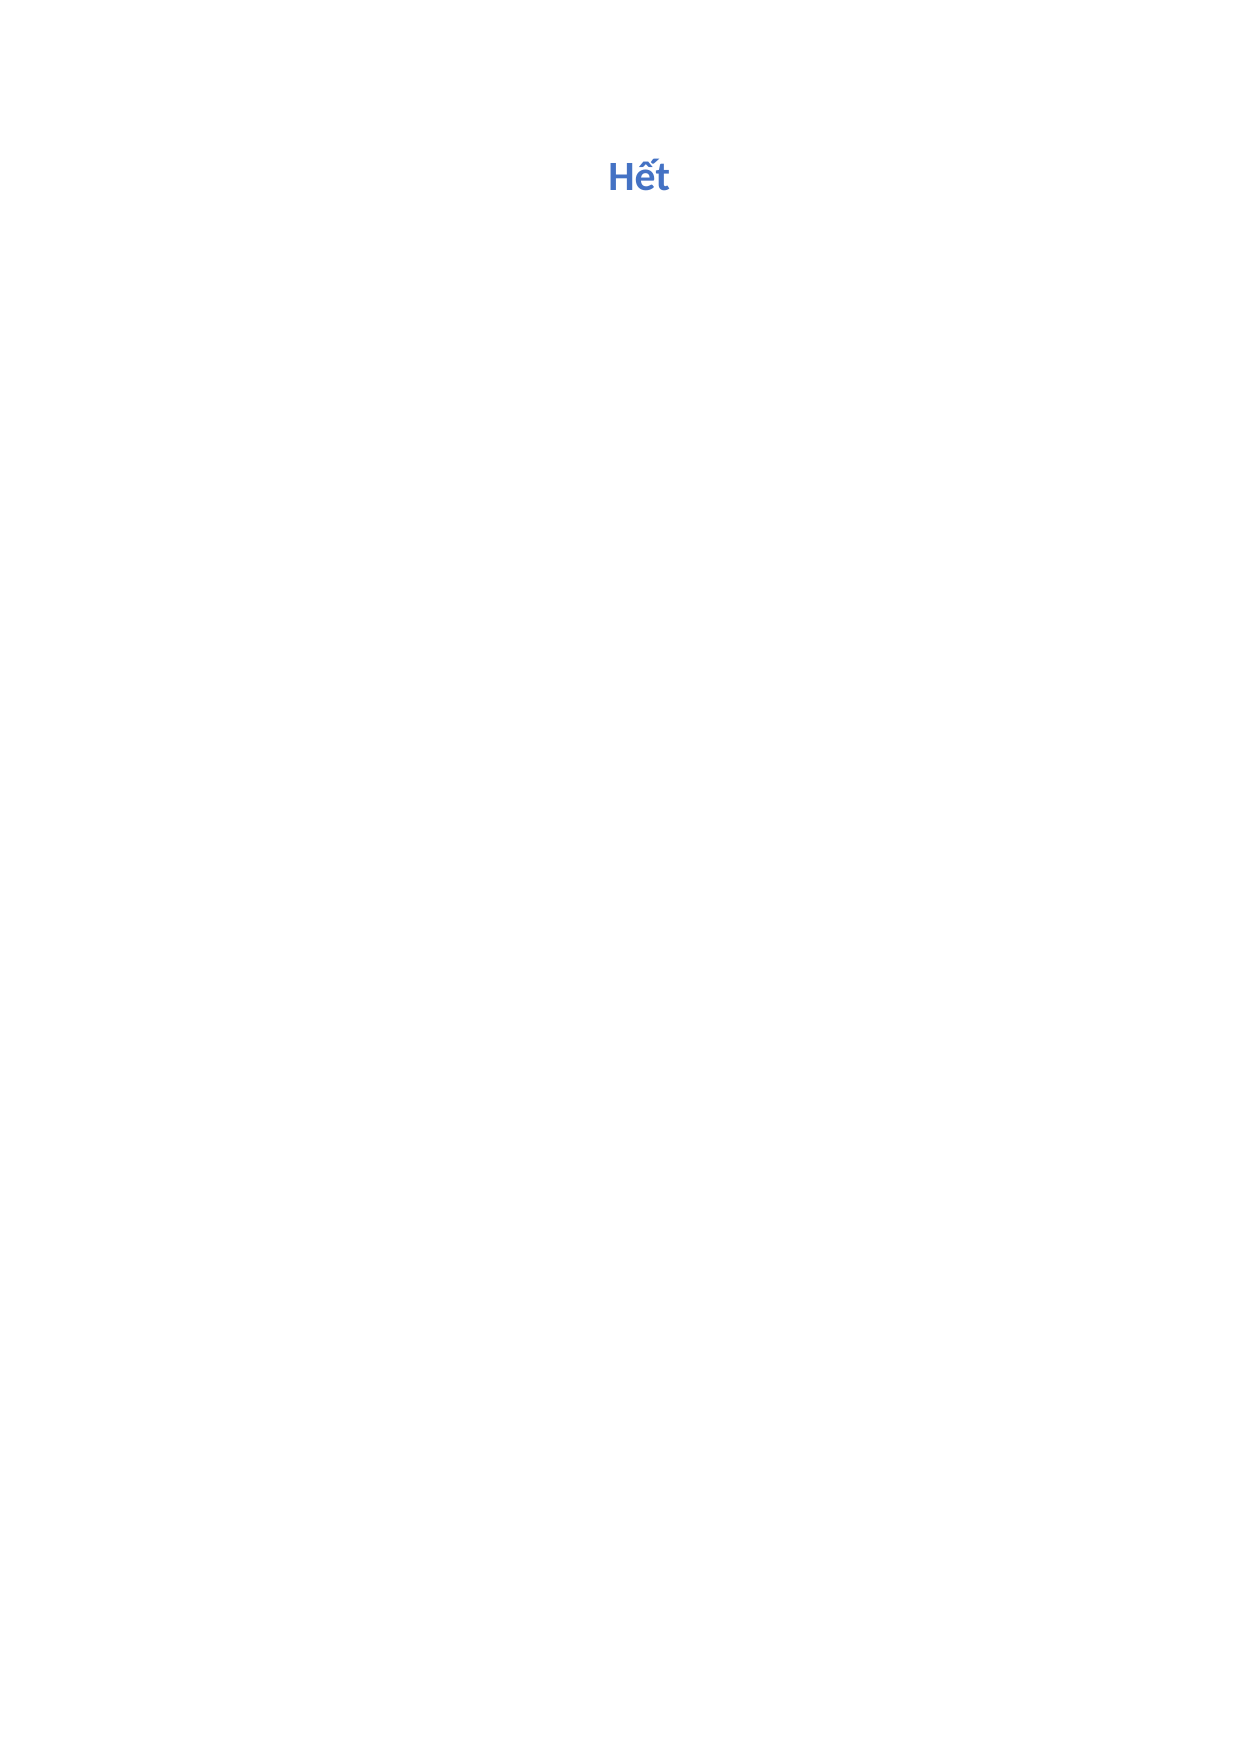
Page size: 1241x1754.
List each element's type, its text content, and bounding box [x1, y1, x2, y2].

text Hết [187, 150, 1090, 201]
